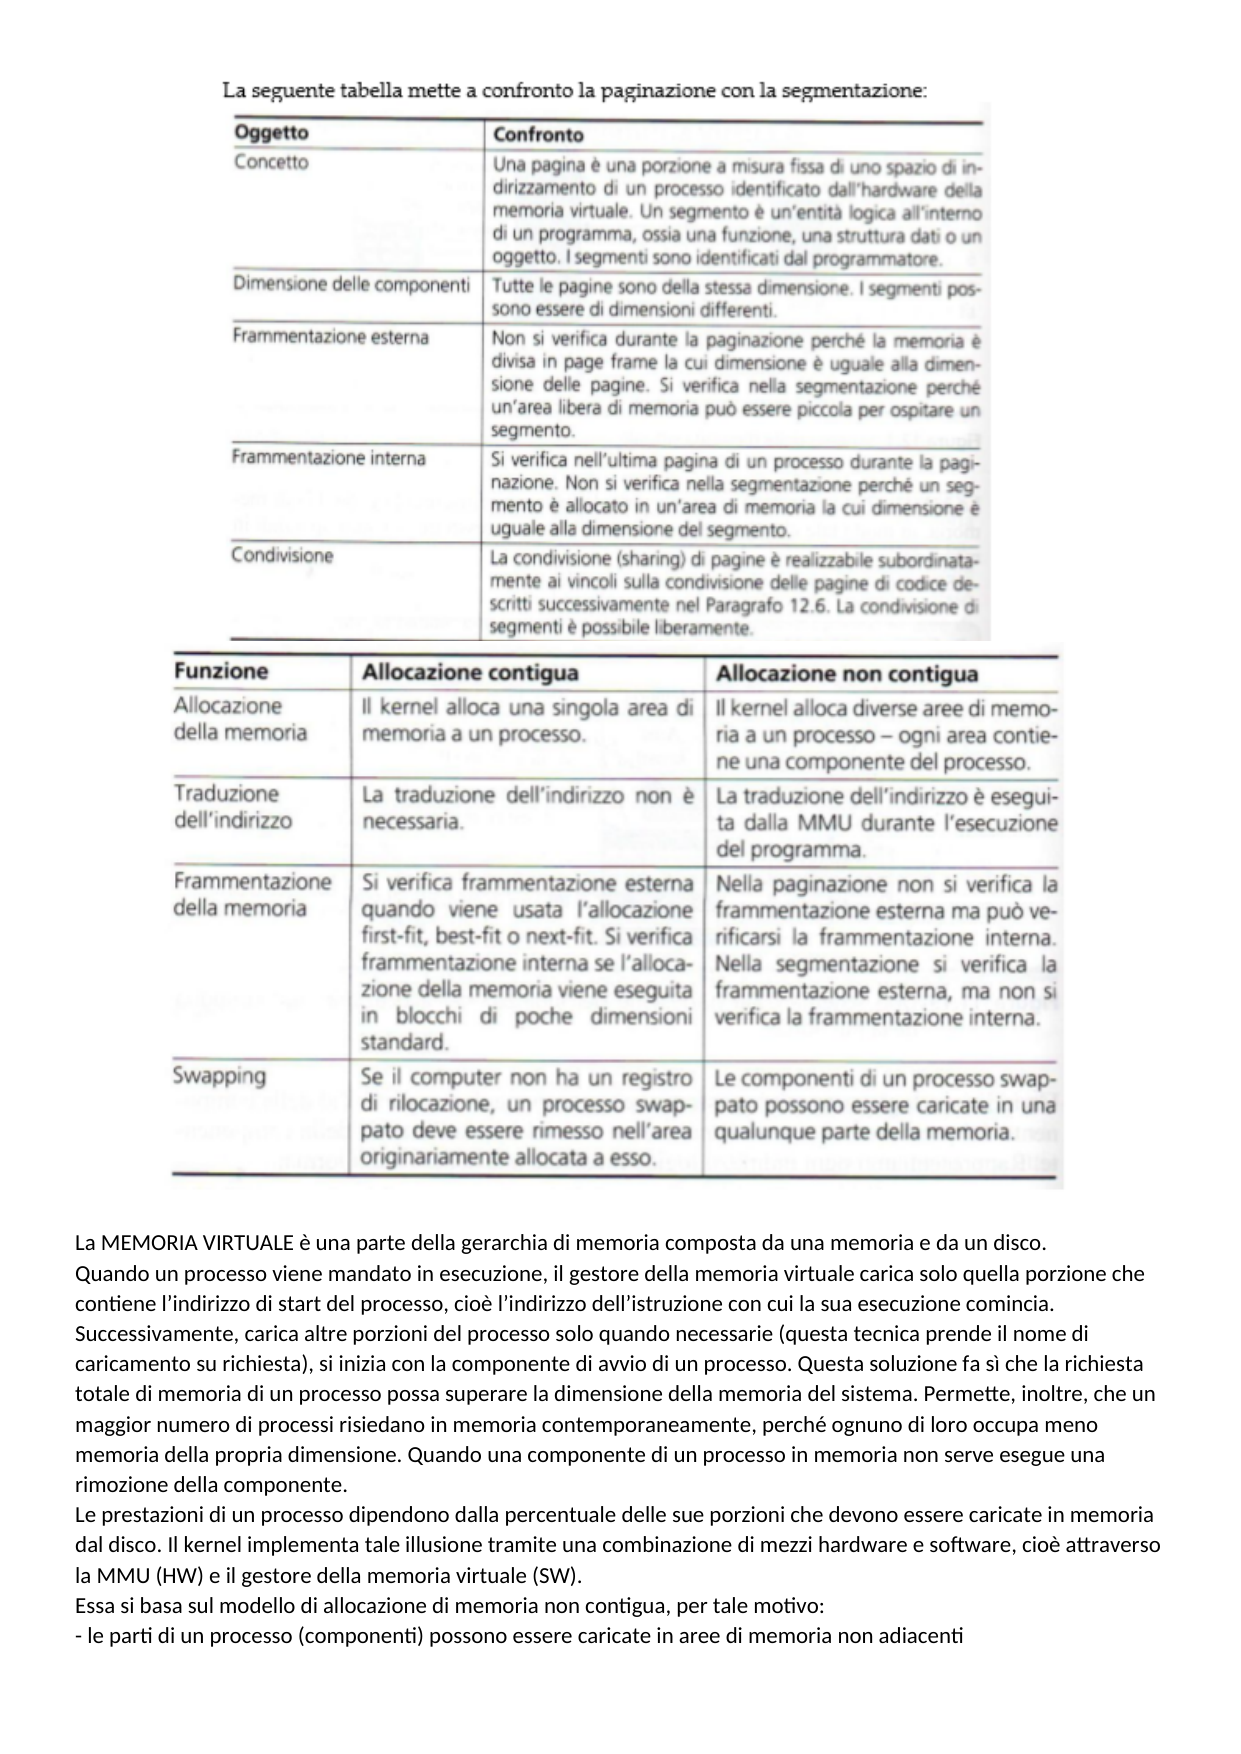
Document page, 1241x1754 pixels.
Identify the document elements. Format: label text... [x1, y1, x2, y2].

picture [210, 75, 1031, 641]
text Quando un processo viene mandato in esecuzione, il gestore della memoria virtuale carica solo quella porzione che contiene l’indirizzo di start del processo, cioè l’indirizzo dell’istruzione con cui la sua esecuzione comincia. Successivamente, carica altre porzioni del processo solo quando necessarie (questa tecnica prende il nome di caricamento su richiesta), si inizia con la componente di avvio di un processo. Questa soluzione fa sì che la richiesta totale di memoria di un processo possa superare la dimensione della memoria del sistema. Permette, inoltre, che un maggior numero di processi risiedano in memoria contemporaneamente, perché ognuno di loro occupa meno memoria della propria dimensione. Quando una componente di un processo in memoria non serve esegue una rimozione della componente. [75, 1259, 1165, 1498]
picture [160, 642, 1081, 1196]
text La MEMORIA VIRTUALE è una parte della gerarchia di memoria composta da una memoria e da un disco. [75, 1228, 1165, 1256]
text - le parti di un processo (componenti) possono essere caricate in aree di memoria non adiacenti [75, 1621, 1165, 1649]
text Essa si basa sul modello di allocazione di memoria non contigua, per tale motivo: [75, 1591, 1165, 1619]
text Le prestazioni di un processo dipendono dalla percentuale delle sue porzioni che devono essere caricate in memoria dal disco. Il kernel implementa tale illusione tramite una combinazione di mezzi hardware e software, cioè attraverso la MMU (HW) e il gestore della memoria virtuale (SW). [75, 1500, 1165, 1589]
